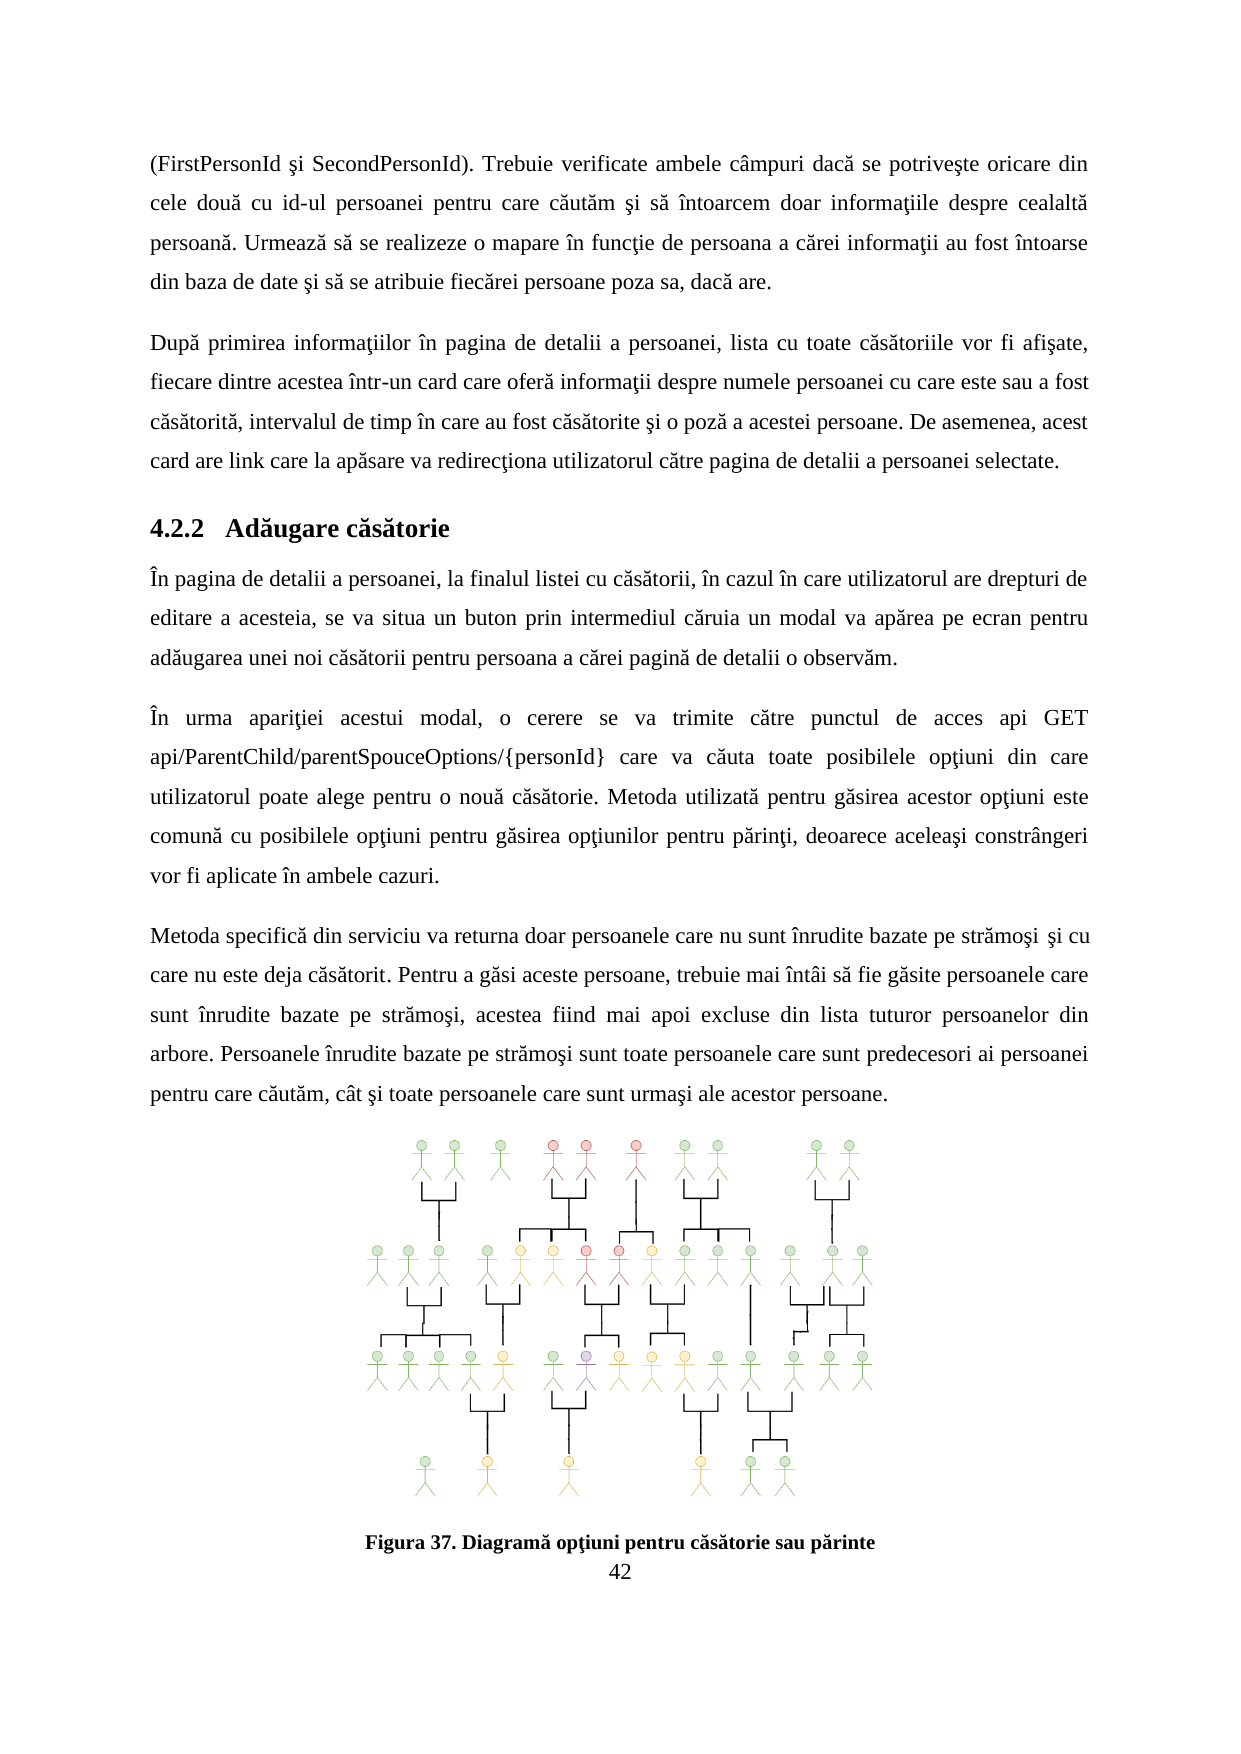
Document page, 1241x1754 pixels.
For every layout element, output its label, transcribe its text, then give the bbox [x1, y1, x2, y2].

text După primirea informaţiilor în pagina de detalii a persoanei, lista cu toate căsătoriile vor fi afişate, fiecare dintre acestea într-un card care oferă informaţii despre numele persoanei cu care este sau a fost căsătorită, intervalul de timp în care au fost căsătorite şi o poză a acestei persoane. De asemenea, acest card are link care la apăsare va redirecţiona utilizatorul către pagina de detalii a persoanei selectate. [150, 329, 1090, 473]
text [150, 150, 1090, 295]
picture [367, 1140, 873, 1496]
text Figura 37. Diagramă opţiuni pentru căsătorie sau părinte [150, 1529, 1090, 1554]
text În pagina de detalii a persoanei, la finalul listei cu căsătorii, în cazul în care utilizatorul are drepturi de editare a acesteia, se va situa un buton prin intermediul căruia un modal va apărea pe ecran pentru adăugarea unei noi căsătorii pentru persoana a cărei pagină de detalii o observăm. [150, 564, 1090, 670]
text Metoda specifică din serviciu va returna doar persoanele care nu sunt înrudite bazate pe strămoşi şi cu care nu este deja căsătorit. Pentru a găsi aceste persoane, trebuie mai întâi să fie găsite persoanele care sunt înrudite bazate pe strămoşi, acestea fiind mai apoi excluse din lista tuturor persoanelor din arbore. Persoanele înrudite bazate pe strămoşi sunt toate persoanele care sunt predecesori ai persoanei pentru care căutăm, cât şi toate persoanele care sunt urmaşi ale acestor persoane. [150, 922, 1090, 1106]
text În urma apariţiei acestui modal, o cerere se va trimite către punctul de acces api GET api/ParentChild/parentSpouceOptions/{personId} care va căuta toate posibilele opţiuni din care utilizatorul poate alege pentru o nouă căsătorie. Metoda utilizată pentru găsirea acestor opţiuni este comună cu posibilele opţiuni pentru găsirea opţiunilor pentru părinţi, deoarece aceleaşi constrângeri vor fi aplicate în ambele cazuri. [150, 704, 1090, 888]
subtitle Adăugare căsătorie [150, 512, 1090, 543]
